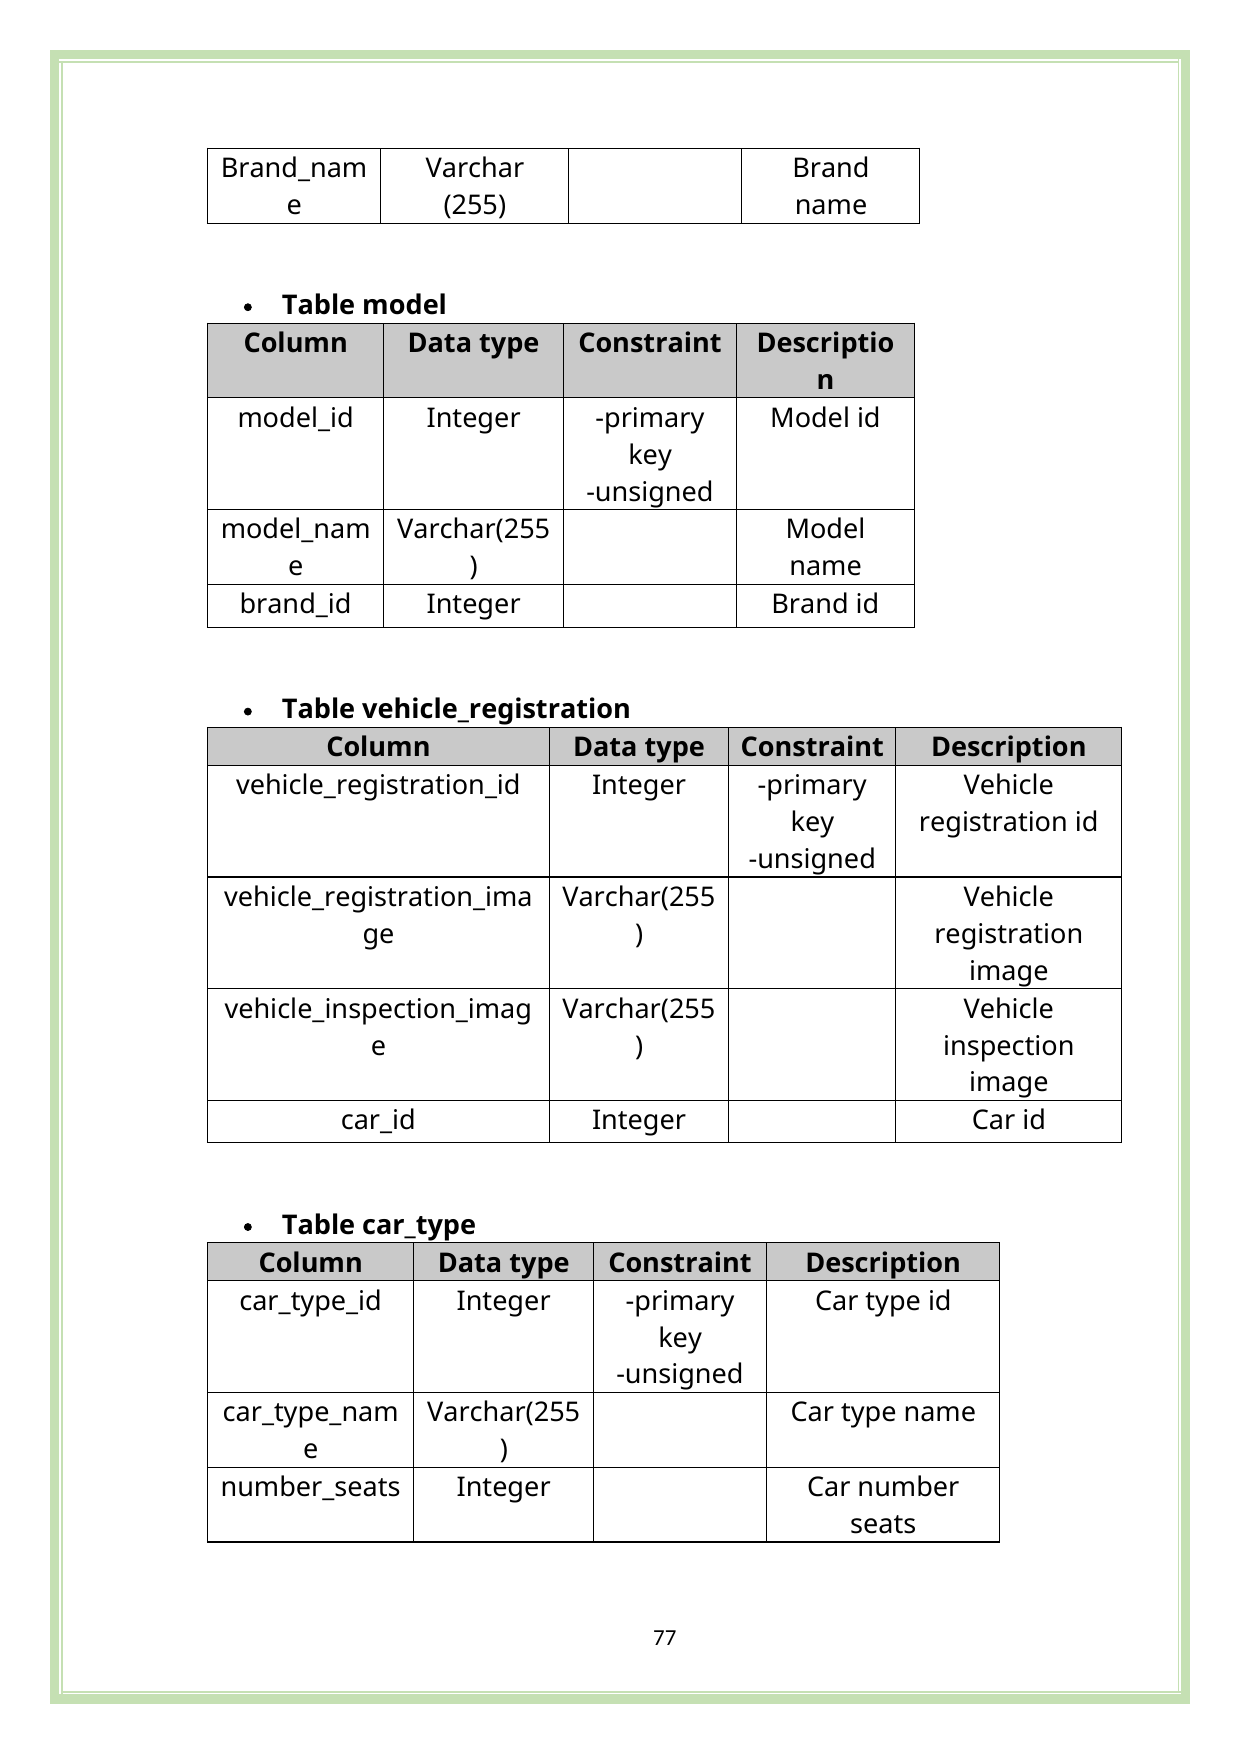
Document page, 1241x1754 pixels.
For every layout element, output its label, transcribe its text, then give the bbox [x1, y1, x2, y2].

table_cell Integer [414, 1468, 593, 1541]
table_cell [569, 149, 741, 222]
table_cell Varchar(255) [414, 1393, 593, 1467]
table_cell -primary key -unsigned [729, 766, 895, 876]
table_cell model_id [208, 398, 383, 509]
table_cell Model id [737, 398, 914, 509]
table_cell Vehicle inspection image [896, 989, 1121, 1100]
table_cell number_seats [208, 1468, 413, 1541]
table_cell -primary key -unsigned [594, 1281, 766, 1392]
table_cell [729, 989, 895, 1100]
table_cell [594, 1468, 766, 1541]
table_cell Vehicle registration id [896, 766, 1121, 876]
table_cell Car type name [767, 1393, 999, 1467]
list Table model [244, 286, 1122, 322]
table_cell -primary key -unsigned [564, 398, 736, 509]
table_header Description [737, 324, 914, 397]
table_header Description [767, 1243, 999, 1280]
list Table car_type [244, 1205, 1122, 1242]
table_header Constraint [729, 728, 895, 765]
table_cell [729, 878, 895, 988]
table_cell Integer [384, 398, 563, 509]
table_header Column [208, 324, 383, 397]
table_cell Brand id [737, 585, 914, 627]
table_header Column [208, 728, 549, 765]
table_cell Brand name [742, 149, 919, 222]
table_cell vehicle_registration_image [208, 878, 549, 988]
table_cell [564, 585, 736, 627]
table_header Constraint [594, 1243, 766, 1280]
table_cell Car number seats [767, 1468, 999, 1541]
table_cell Varchar(255) [550, 878, 728, 988]
table_cell Integer [550, 766, 728, 876]
table_cell [564, 510, 736, 584]
table_header Column [208, 1243, 413, 1280]
table_cell Model name [737, 510, 914, 584]
table_cell vehicle_inspection_image [208, 989, 549, 1100]
table_cell car_id [208, 1101, 549, 1142]
table_cell Vehicle registration image [896, 878, 1121, 988]
table_header Data type [550, 728, 728, 765]
table_cell Varchar(255) [384, 510, 563, 584]
table_header Data type [384, 324, 563, 397]
table_header Description [896, 728, 1121, 765]
table_cell car_type_name [208, 1393, 413, 1467]
table_cell Integer [384, 585, 563, 627]
list Table vehicle_registration [244, 690, 1122, 727]
table_cell Brand_name [208, 149, 380, 222]
table_cell brand_id [208, 585, 383, 627]
table_cell Integer [414, 1281, 593, 1392]
table_header Data type [414, 1243, 593, 1280]
table_cell Varchar(255) [550, 989, 728, 1100]
table_header Constraint [564, 324, 736, 397]
table_cell [729, 1101, 895, 1142]
table_cell vehicle_registration_id [208, 766, 549, 876]
table_cell [594, 1393, 766, 1467]
table_cell Integer [550, 1101, 728, 1142]
table_cell Car type id [767, 1281, 999, 1392]
table_cell Car id [896, 1101, 1121, 1142]
table_cell model_name [208, 510, 383, 584]
table_cell Varchar (255) [381, 149, 568, 222]
table_cell car_type_id [208, 1281, 413, 1392]
